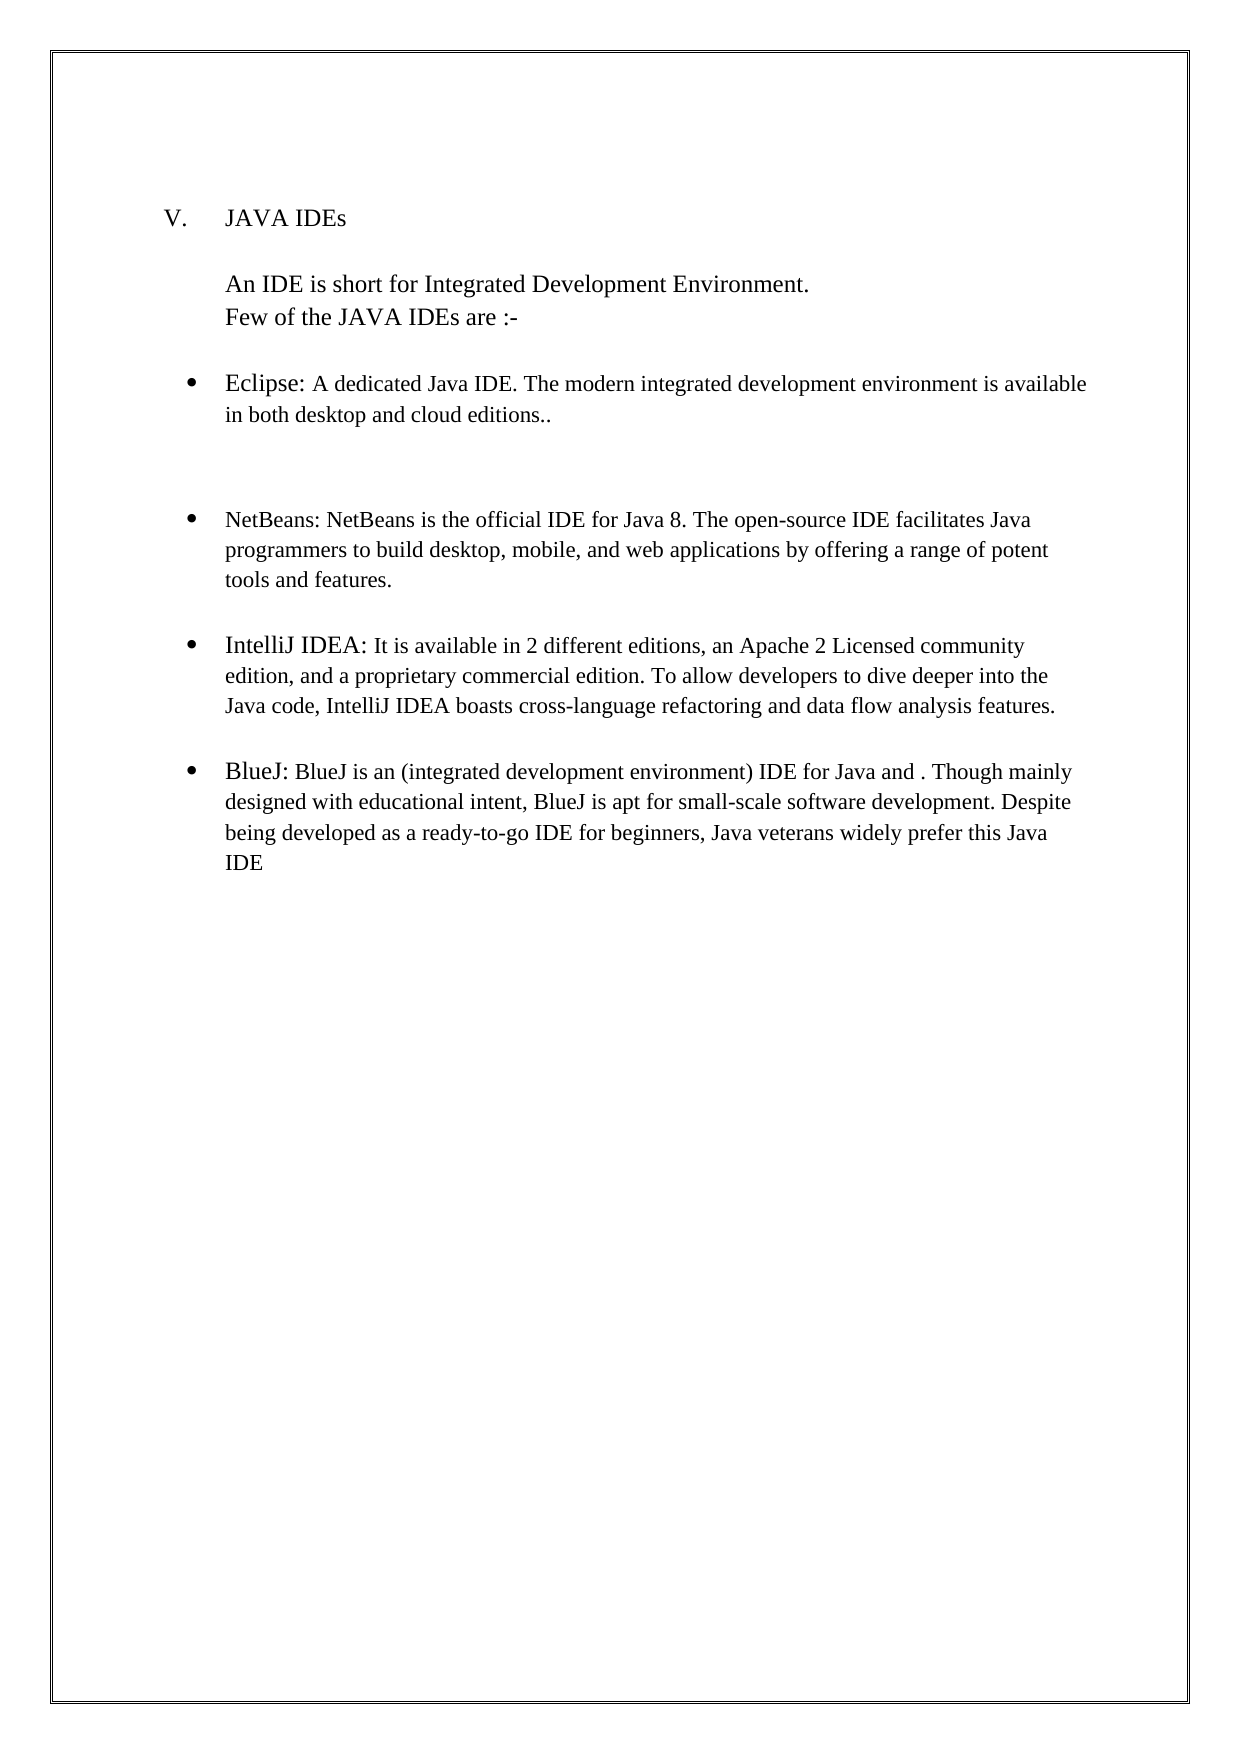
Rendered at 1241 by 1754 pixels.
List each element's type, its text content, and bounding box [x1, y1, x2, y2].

list BlueJ: BlueJ is an (integrated development environment) IDE for Java and . Though mainly designed with educational intent, BlueJ is apt for small-scale software development. Despite being developed as a ready-to-go IDE for beginners, Java veterans widely prefer this Java IDE [187, 756, 1090, 875]
list Eclipse: A dedicated Java IDE. The modern integrated development environment is available in both desktop and cloud editions.. [187, 368, 1090, 427]
list NetBeans: NetBeans is the official IDE for Java 8. The open-source IDE facilitates Java programmers to build desktop, mobile, and web applications by offering a range of potent tools and features. [187, 506, 1090, 593]
list JAVA IDEs [187, 203, 1090, 232]
list Few of the JAVA IDEs are :- [225, 302, 1090, 331]
list IntelliJ IDEA: It is available in 2 different editions, an Apache 2 Licensed community edition, and a proprietary commercial edition. To allow developers to dive deeper into the Java code, IntelliJ IDEA boasts cross-language refactoring and data flow analysis features. [187, 630, 1090, 719]
list An IDE is short for Integrated Development Environment. [225, 269, 1090, 298]
